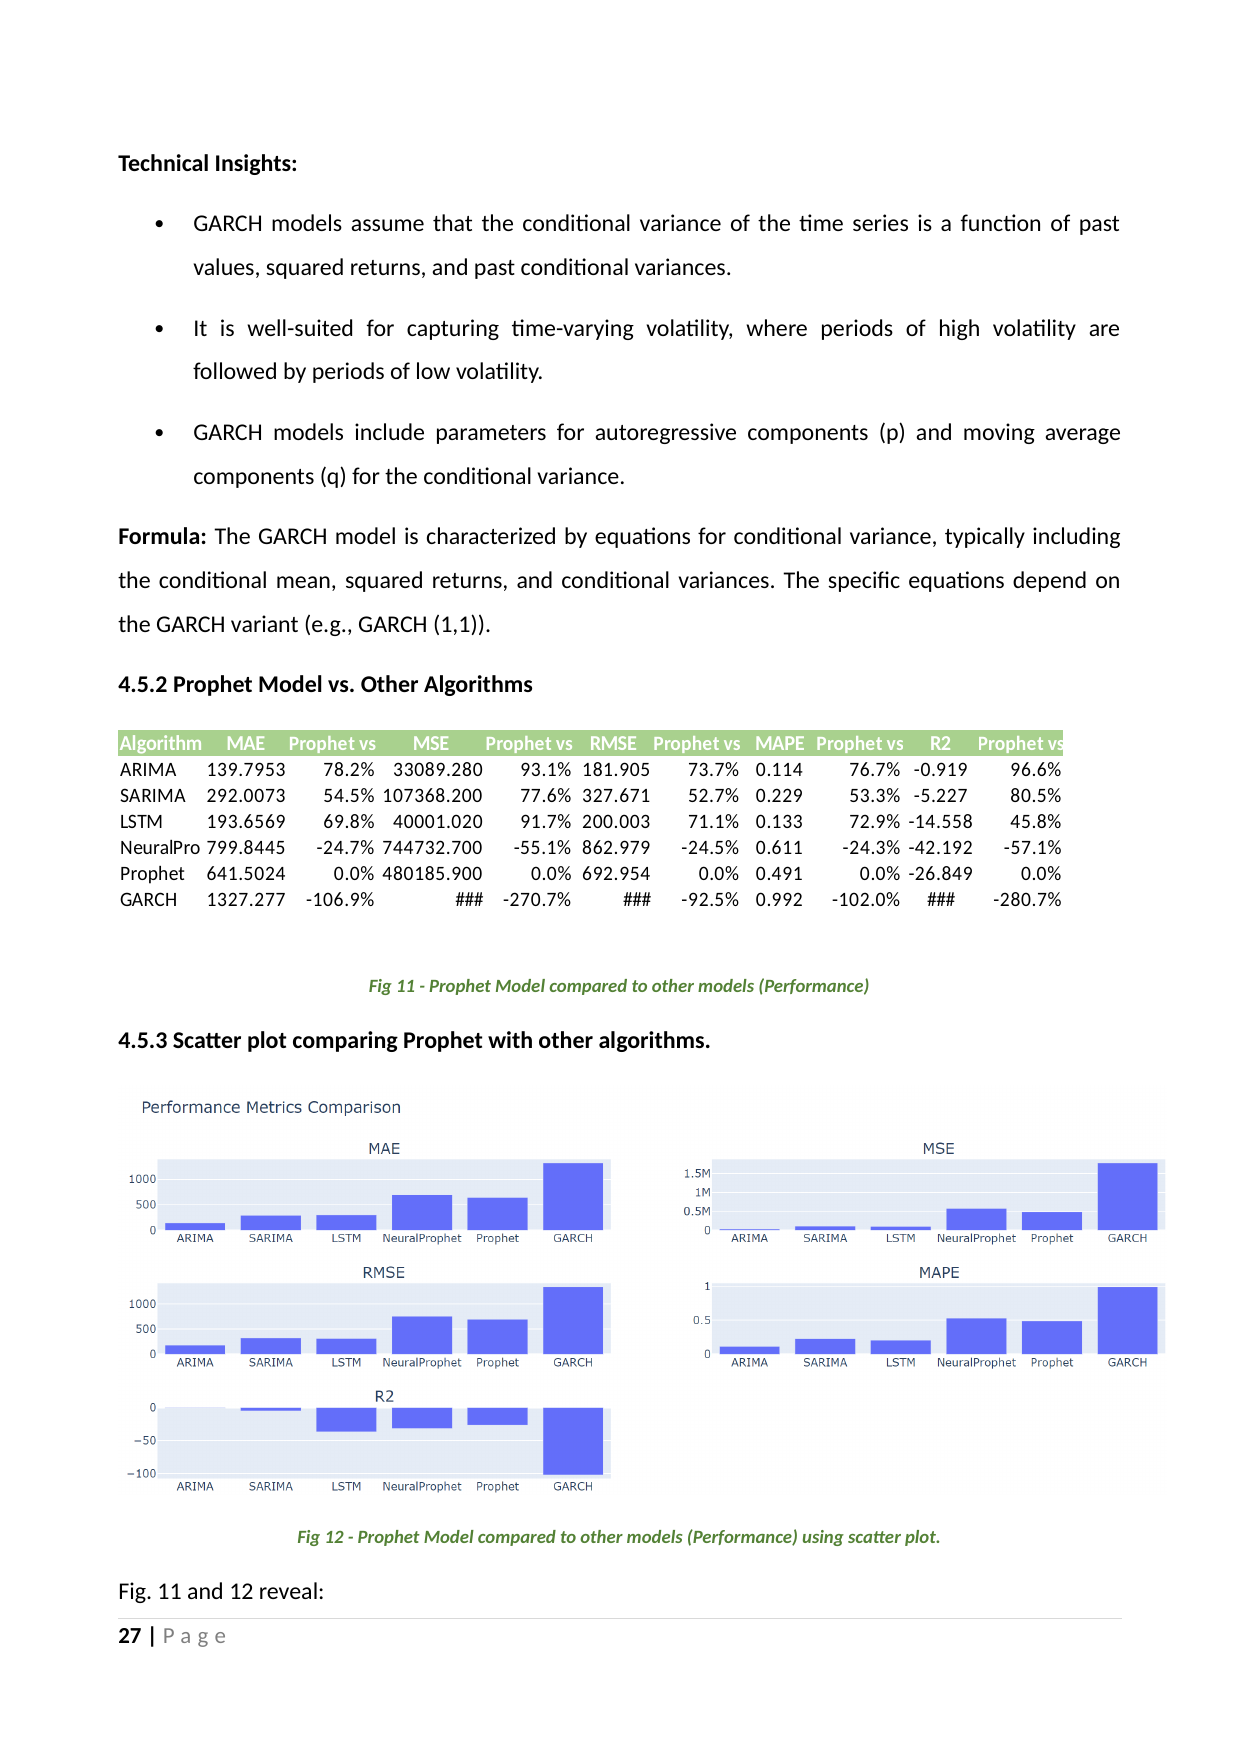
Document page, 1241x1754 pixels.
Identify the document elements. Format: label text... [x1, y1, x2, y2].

text Technical Insights: [118, 148, 1122, 177]
text Fig. 11 and 12 reveal: [118, 1576, 1122, 1605]
text Formula: The GARCH model is characterized by equations for conditional variance, typically including the conditional mean, squared returns, and conditional variances. The specific equations depend on the GARCH variant (e.g., GARCH (1,1)). [118, 521, 1122, 638]
list GARCH models assume that the conditional variance of the time series is a function of past values, squared returns, and past conditional variances. [156, 208, 1122, 281]
text Fig 11 - Prophet Model compared to other models (Performance) [118, 974, 1122, 997]
list GARCH models include parameters for autoregressive components (p) and moving average components (q) for the conditional variance. [156, 417, 1122, 490]
text 4.5.3 Scatter plot comparing Prophet with other algorithms. [118, 1025, 1122, 1054]
text Fig 12 - Prophet Model compared to other models (Performance) using scatter plot. [118, 1525, 1122, 1548]
picture [118, 1085, 1168, 1495]
text 4.5.2 Prophet Model vs. Other Algorithms [118, 669, 1122, 699]
list It is well-suited for capturing time-varying volatility, where periods of high volatility are followed by periods of low volatility. [156, 313, 1122, 386]
